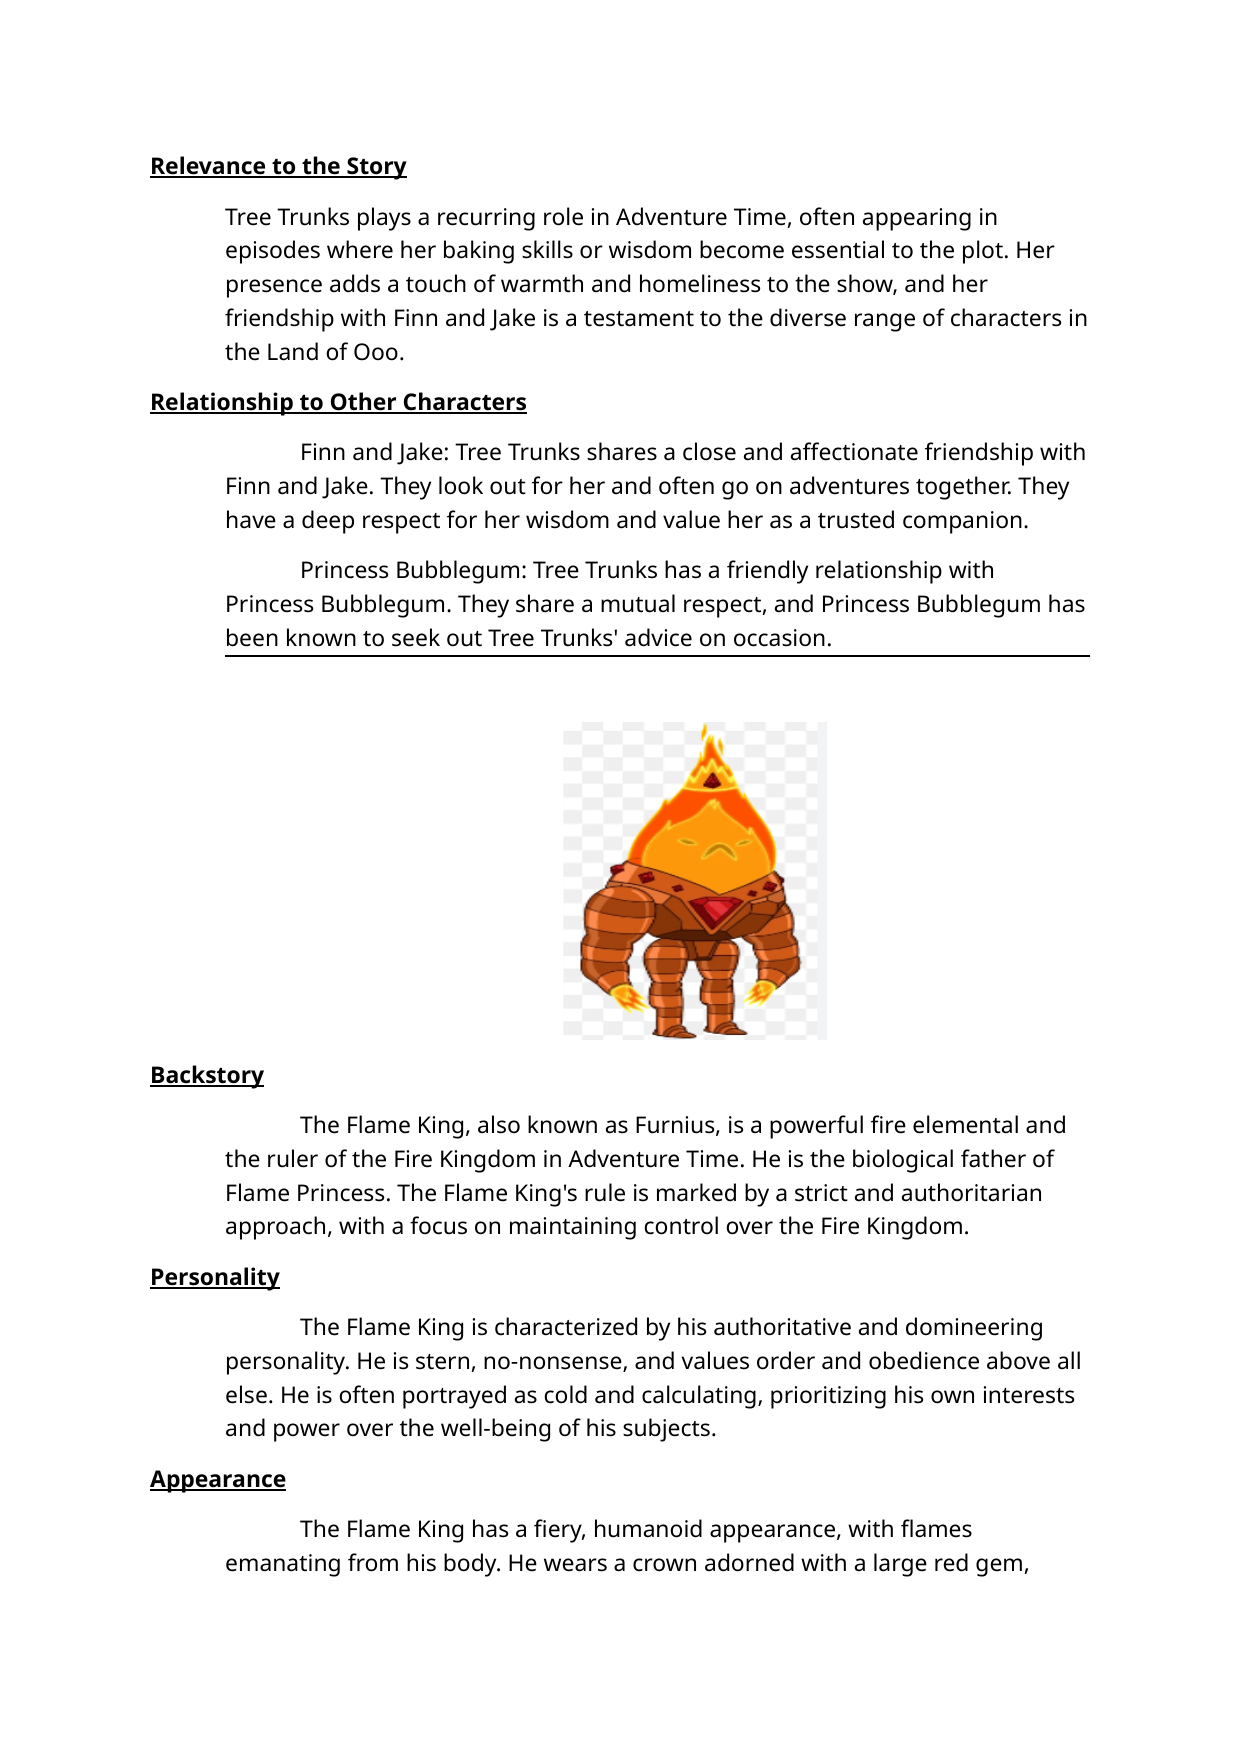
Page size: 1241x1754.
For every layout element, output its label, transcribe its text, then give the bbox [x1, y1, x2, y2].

text The Flame King is characterized by his authoritative and domineering personality. He is stern, no-nonsense, and values order and obedience above all else. He is often portrayed as cold and calculating, prioritizing his own interests and power over the well-being of his subjects. [225, 1311, 1090, 1444]
text Backstory [150, 1059, 1090, 1090]
text Relationship to Other Characters [150, 386, 1090, 417]
text Tree Trunks plays a recurring role in Adventure Time, often appearing in episodes where her baking skills or wisdom become essential to the plot. Her presence adds a touch of warmth and homeliness to the show, and her friendship with Finn and Jake is a testament to the diverse range of characters in the Land of Ooo. [225, 200, 1090, 367]
picture [563, 722, 827, 1040]
text Personality [150, 1261, 1090, 1292]
text Finn and Jake: Tree Trunks shares a close and affectionate friendship with Finn and Jake. They look out for her and often go on adventures together. They have a deep respect for her wisdom and value her as a trusted companion. [225, 436, 1090, 535]
text Princess Bubblegum: Tree Trunks has a friendly relationship with Princess Bubblegum. They share a mutual respect, and Princess Bubblegum has been known to seek out Tree Trunks' advice on occasion. [225, 554, 1090, 655]
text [225, 1513, 1090, 1578]
text Appearance [150, 1463, 1090, 1494]
text The Flame King, also known as Furnius, is a powerful fire elemental and the ruler of the Fire Kingdom in Adventure Time. He is the biological father of Flame Princess. The Flame King's rule is marked by a strict and authoritarian approach, with a focus on maintaining control over the Fire Kingdom. [225, 1109, 1090, 1242]
text Relevance to the Story [150, 150, 1090, 181]
